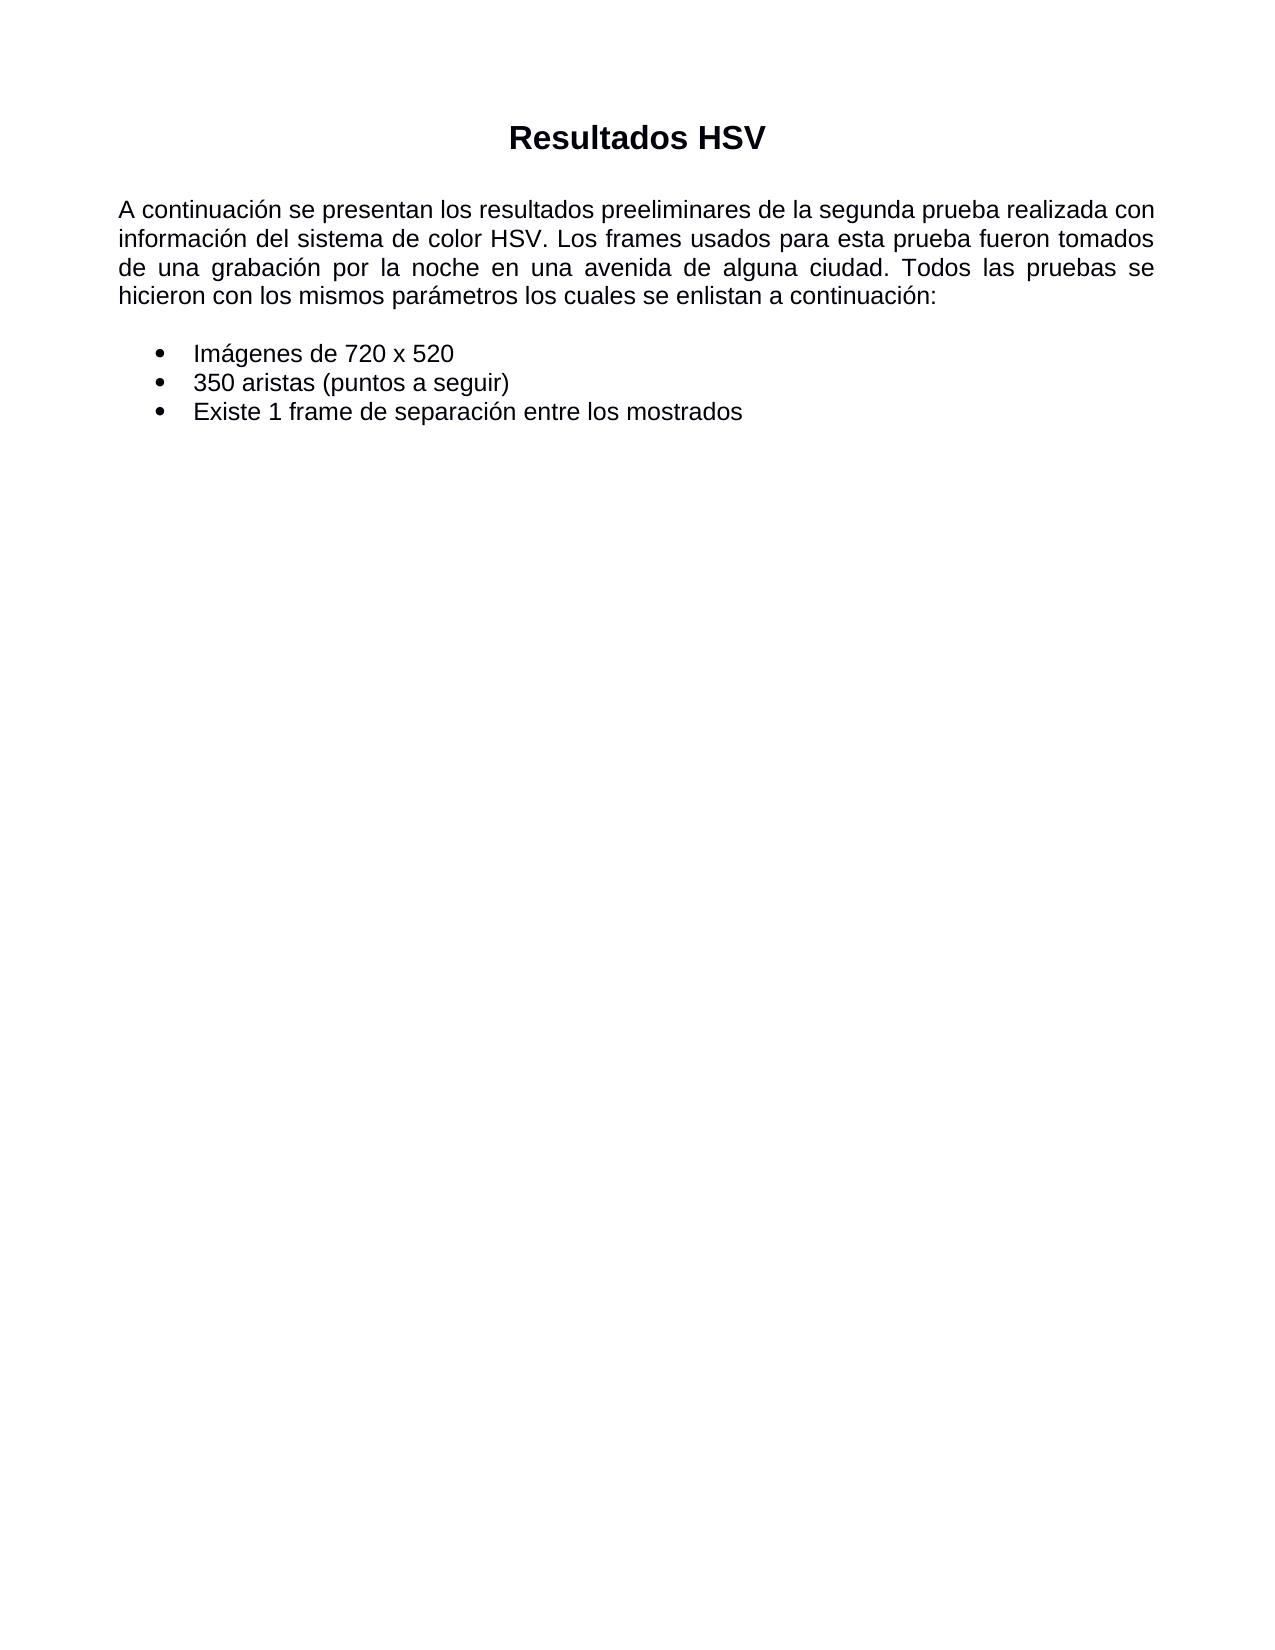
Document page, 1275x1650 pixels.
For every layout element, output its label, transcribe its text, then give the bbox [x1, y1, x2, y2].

list Existe 1 frame de separación entre los mostrados [156, 396, 1157, 425]
list Imágenes de 720 x 520 [156, 339, 1157, 368]
list 350 aristas (puntos a seguir) [156, 368, 1157, 396]
text Resultados HSV [118, 118, 1157, 157]
text A continuación se presentan los resultados preeliminares de la segunda prueba realizada con información del sistema de color HSV. Los frames usados para esta prueba fueron tomados de una grabación por la noche en una avenida de alguna ciudad. Todos las pruebas se hicieron con los mismos parámetros los cuales se enlistan a continuación: [118, 195, 1157, 310]
